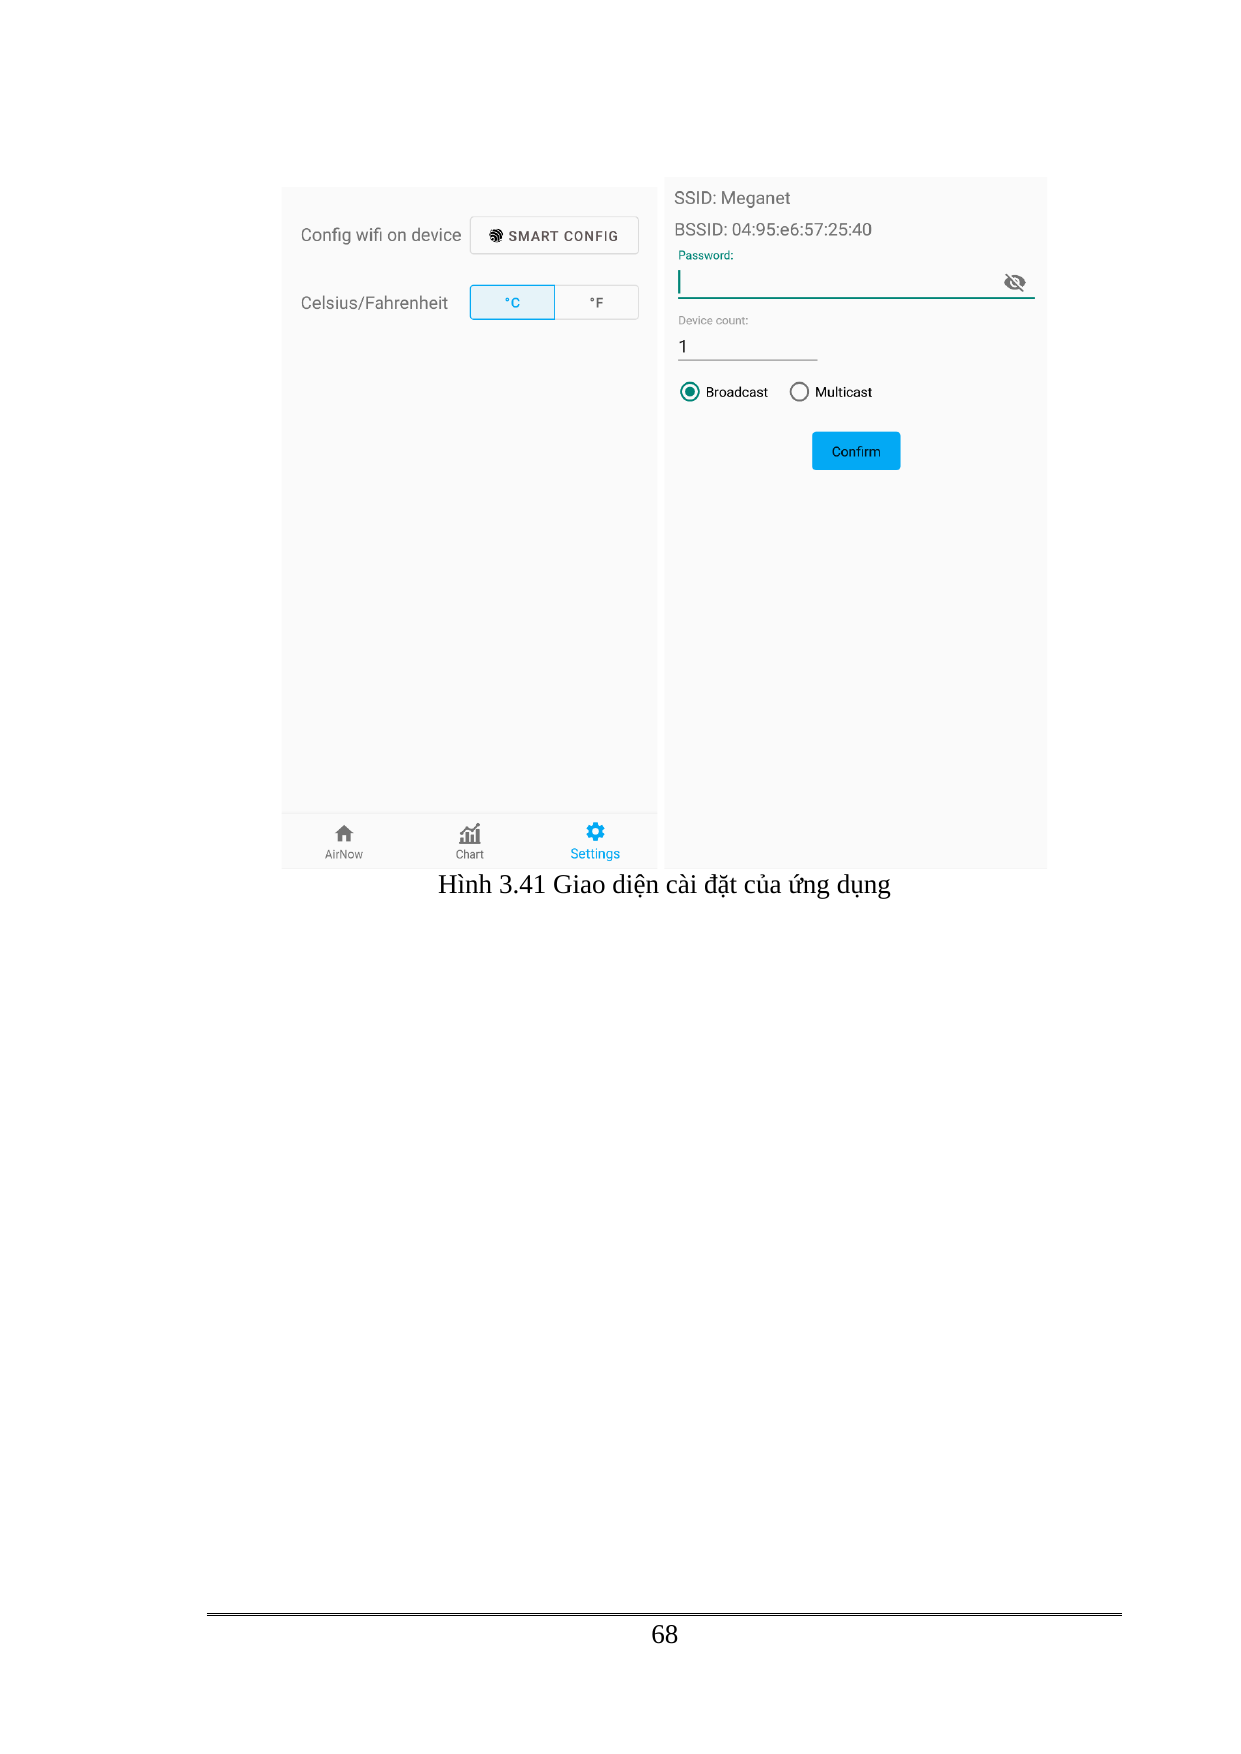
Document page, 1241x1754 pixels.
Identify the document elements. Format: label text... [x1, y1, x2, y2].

picture [281, 187, 658, 869]
picture [664, 177, 1048, 869]
